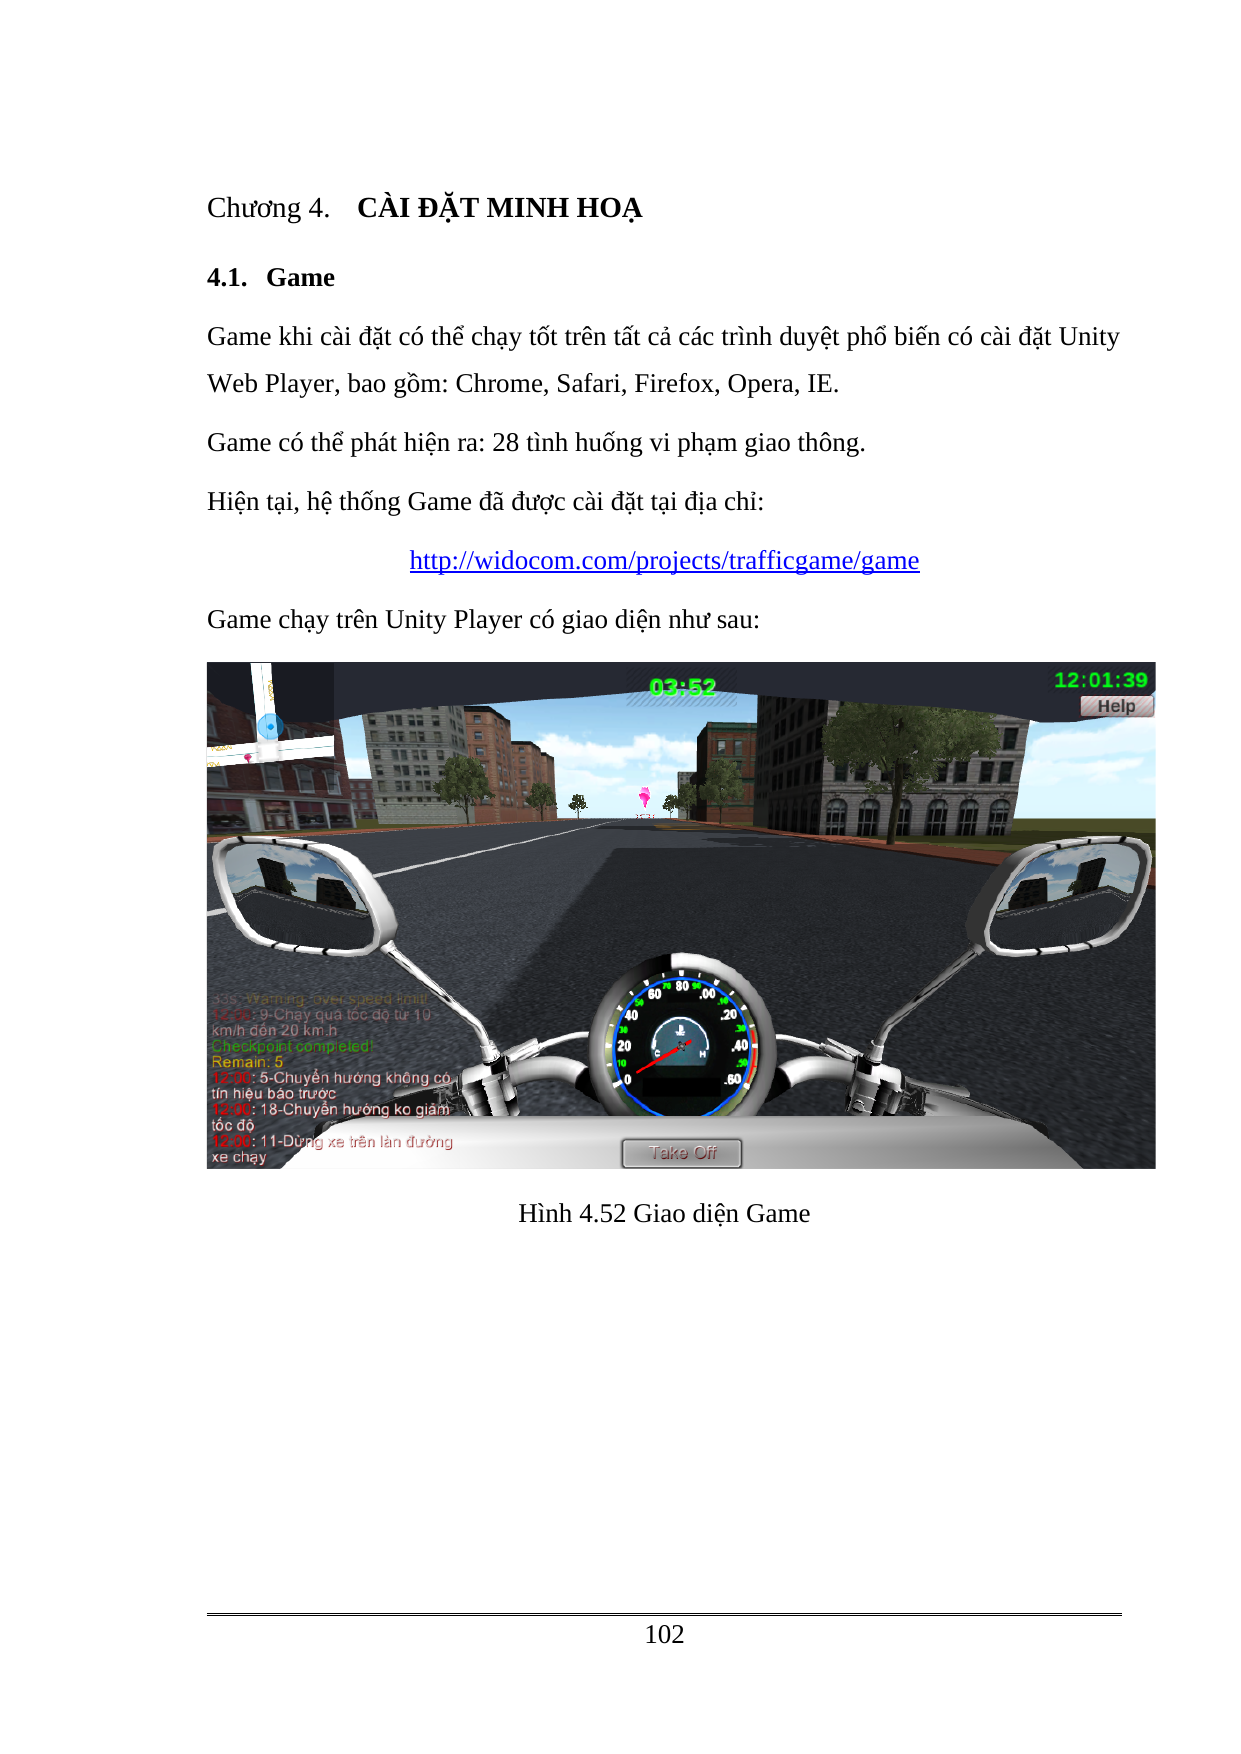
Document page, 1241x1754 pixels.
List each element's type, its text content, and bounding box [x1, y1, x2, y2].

picture [206, 662, 1156, 1169]
text Game khi cài đặt có thể chạy tốt trên tất cả các trình duyệt phổ biến có cài đặt Unity Web Player, bao gồm: Chrome, Safari, Firefox, Opera, IE. [207, 320, 1122, 398]
text http://widocom.com/projects/trafficgame/game [207, 544, 1122, 575]
text Hiện tại, hệ thống Game đã được cài đặt tại địa chỉ: [207, 485, 1122, 516]
subtitle CÀI ĐẶT MINH HOẠ [207, 190, 1122, 223]
text Game chạy trên Unity Player có giao diện như sau: [207, 603, 1122, 634]
text Game có thể phát hiện ra: 28 tình huống vi phạm giao thông. [207, 426, 1122, 457]
subtitle Game [207, 261, 1122, 292]
